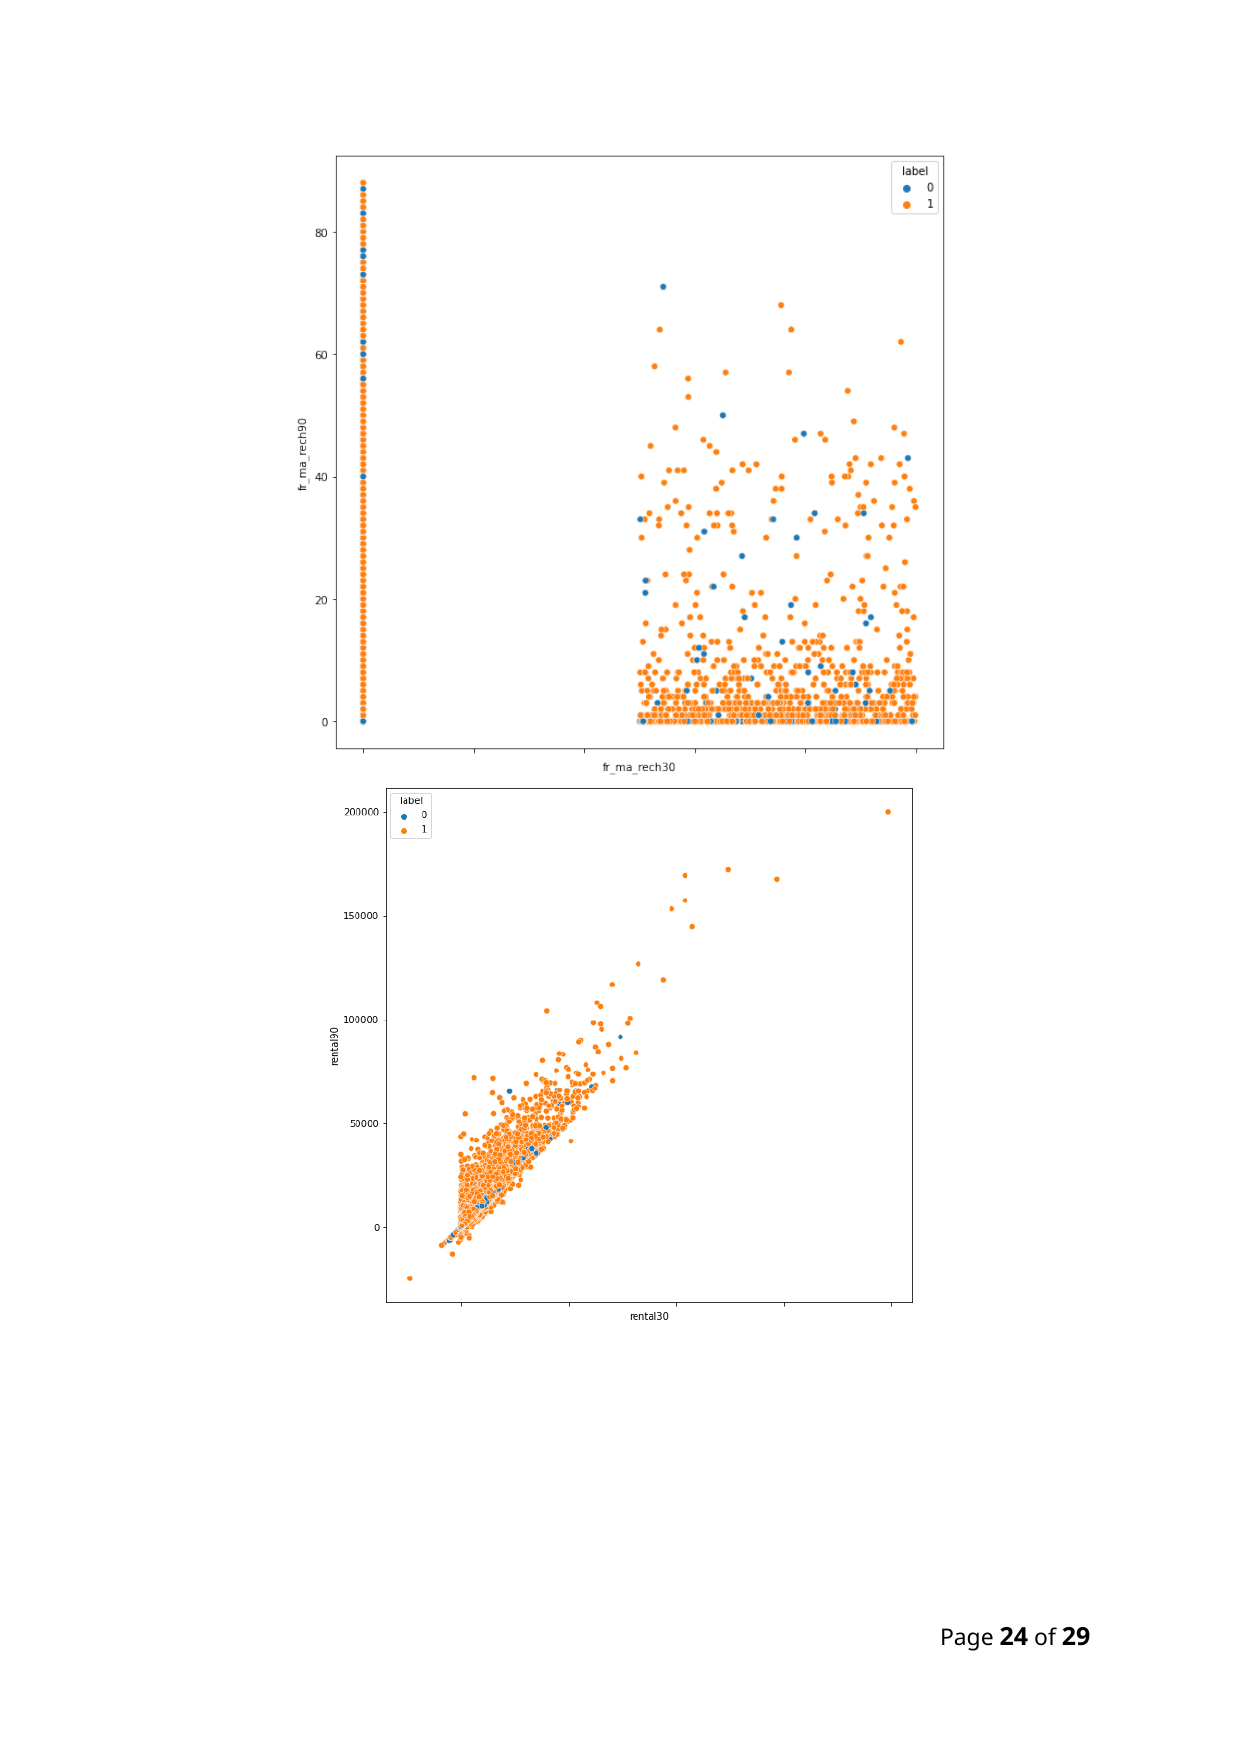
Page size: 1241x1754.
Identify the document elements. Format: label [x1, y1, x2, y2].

picture [323, 781, 918, 1328]
picture [290, 150, 950, 780]
